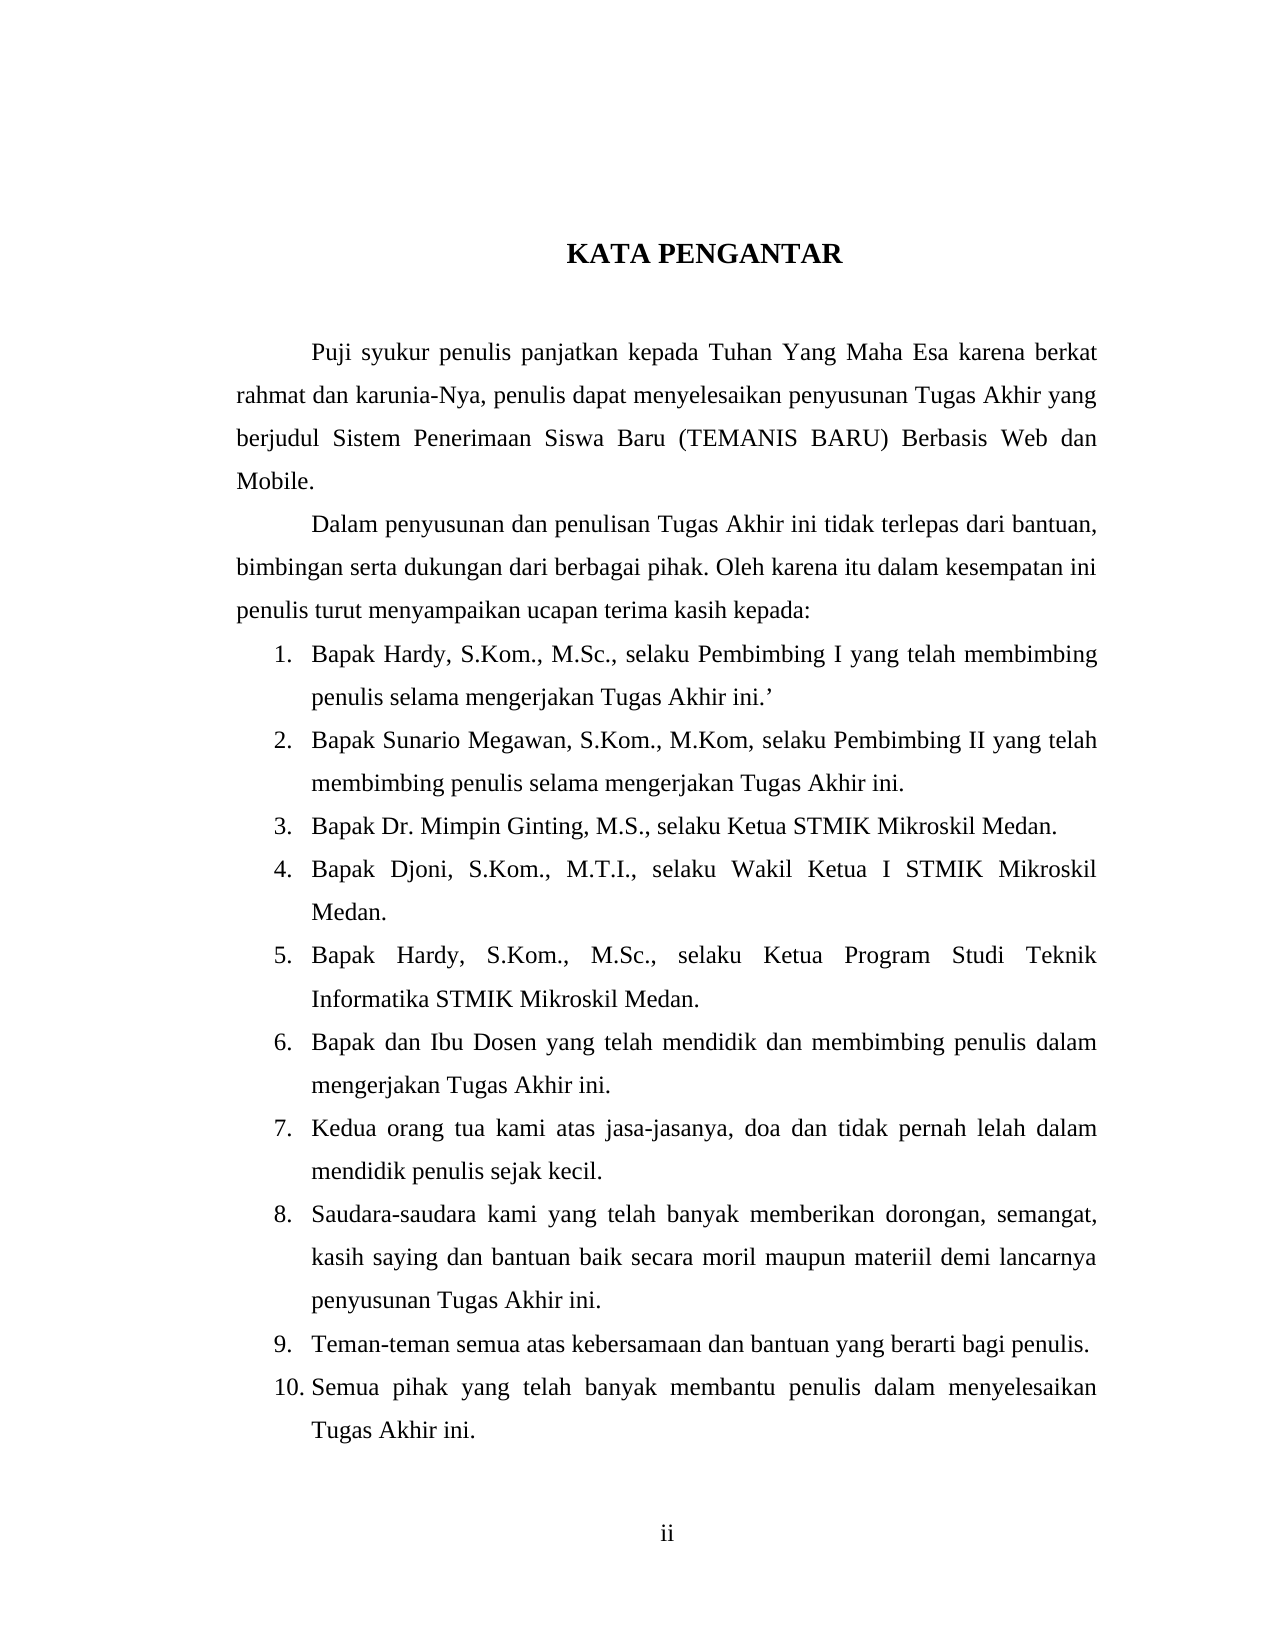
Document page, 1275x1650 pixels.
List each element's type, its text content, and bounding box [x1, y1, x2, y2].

list Kedua orang tua kami atas jasa-jasanya, doa dan tidak pernah lelah dalam mendidik penulis sejak kecil. [274, 1113, 1098, 1185]
list Bapak Sunario Megawan, S.Kom., M.Kom, selaku Pembimbing II yang telah membimbing penulis selama mengerjakan Tugas Akhir ini. [274, 725, 1098, 797]
list Semua pihak yang telah banyak membantu penulis dalam menyelesaikan Tugas Akhir ini. [274, 1372, 1098, 1444]
list Bapak Djoni, S.Kom., M.T.I., selaku Wakil Ketua I STMIK Mikroskil Medan. [274, 854, 1098, 926]
text Puji syukur penulis panjatkan kepada Tuhan Yang Maha Esa karena berkat rahmat dan karunia-Nya, penulis dapat menyelesaikan penyusunan Tugas Akhir yang berjudul Sistem Penerimaan Siswa Baru (TEMANIS BARU) Berbasis Web dan Mobile. [236, 337, 1098, 495]
list Bapak dan Ibu Dosen yang telah mendidik dan membimbing penulis dalam mengerjakan Tugas Akhir ini. [274, 1027, 1098, 1099]
list Teman-teman semua atas kebersamaan dan bantuan yang berarti bagi penulis. [274, 1329, 1098, 1357]
list Saudara-saudara kami yang telah banyak memberikan dorongan, semangat, kasih saying dan bantuan baik secara moril maupun materiil demi lancarnya penyusunan Tugas Akhir ini. [274, 1199, 1098, 1314]
list Bapak Hardy, S.Kom., M.Sc., selaku Pembimbing I yang telah membimbing penulis selama mengerjakan Tugas Akhir ini.’ [274, 639, 1098, 711]
list Bapak Dr. Mimpin Ginting, M.S., selaku Ketua STMIK Mikroskil Medan. [274, 811, 1098, 840]
list Bapak Hardy, S.Kom., M.Sc., selaku Ketua Program Studi Teknik Informatika STMIK Mikroskil Medan. [274, 941, 1098, 1012]
text KATA PENGANTAR [236, 236, 1098, 270]
text Dalam penyusunan dan penulisan Tugas Akhir ini tidak terlepas dari bantuan, bimbingan serta dukungan dari berbagai pihak. Oleh karena itu dalam kesempatan ini penulis turut menyampaikan ucapan terima kasih kepada: [236, 509, 1098, 624]
